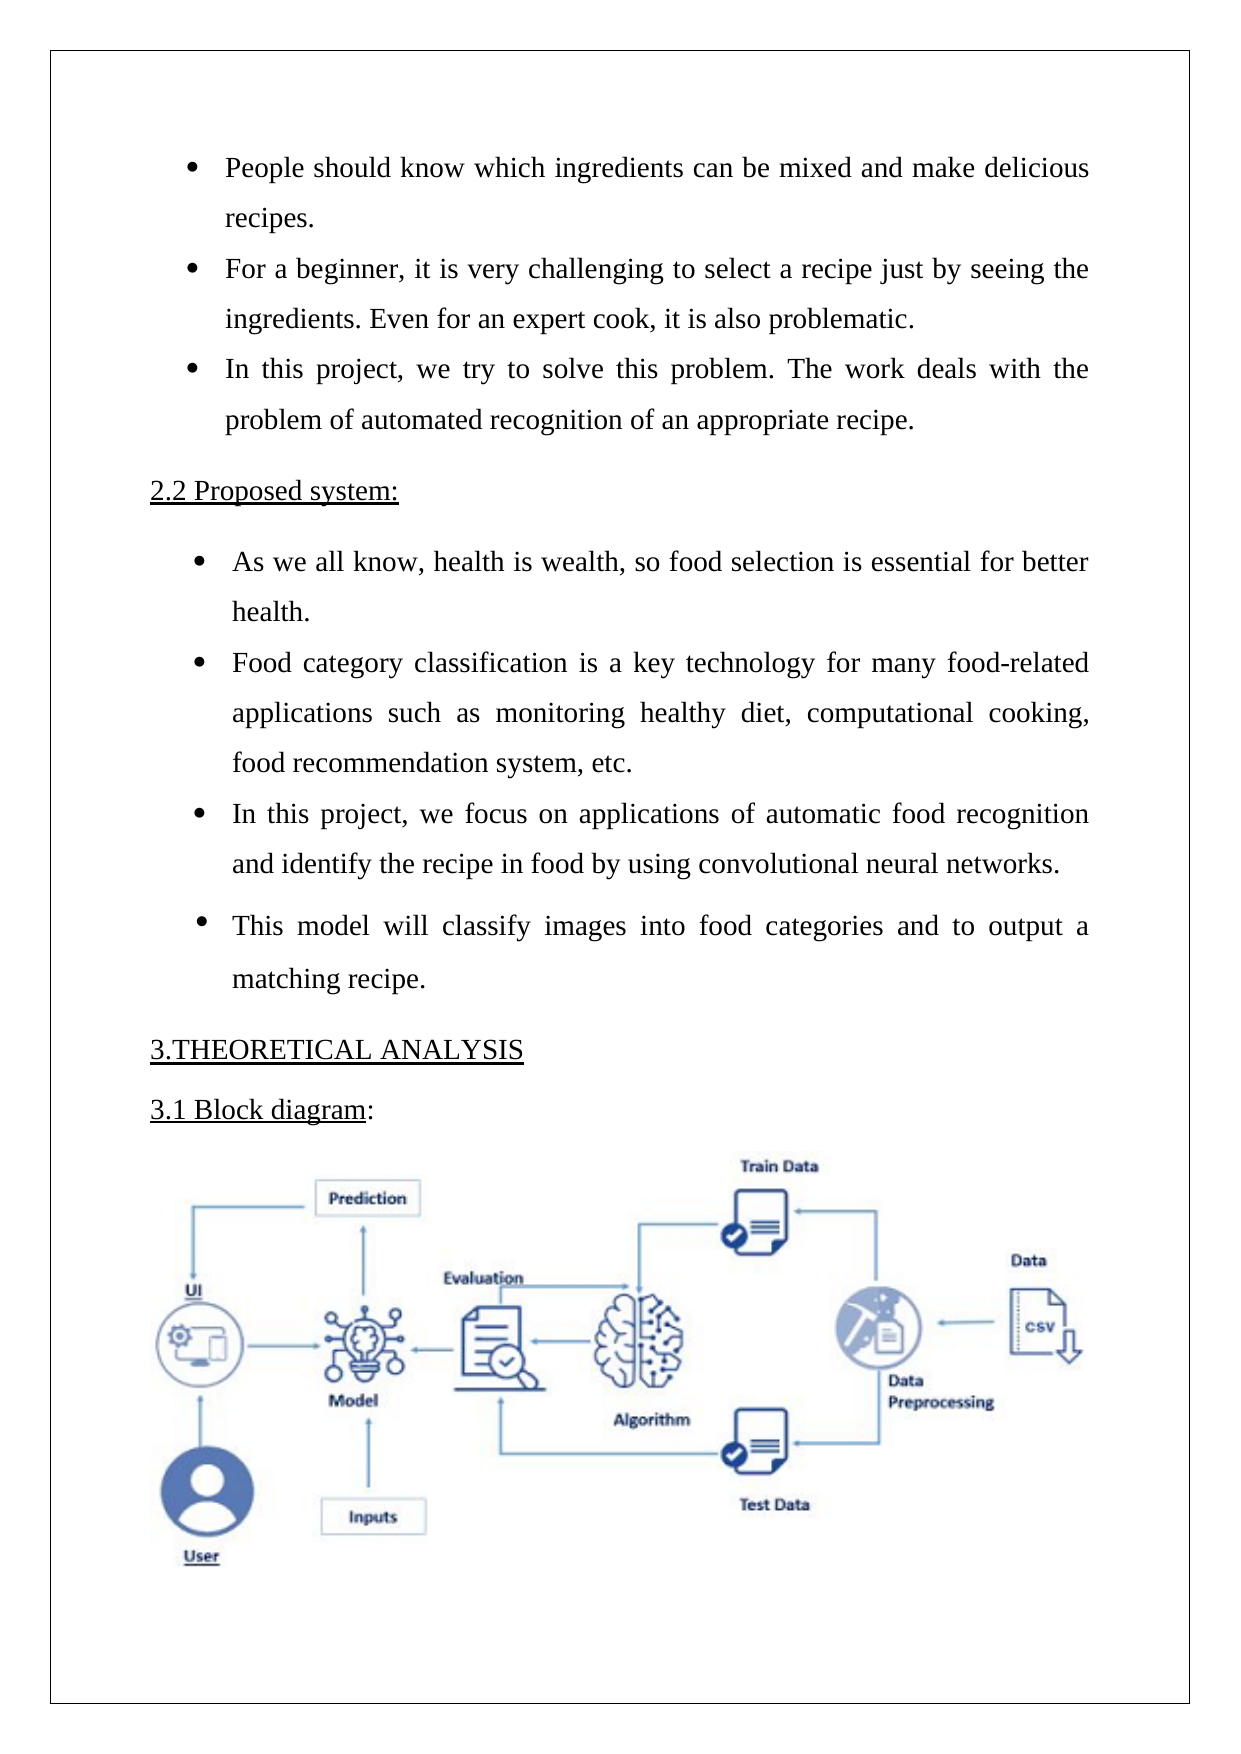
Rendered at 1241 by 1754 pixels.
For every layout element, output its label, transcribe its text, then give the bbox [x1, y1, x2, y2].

picture [150, 1151, 1087, 1572]
list In this project, we try to solve this problem. The work deals with the problem of automated recognition of an appropriate recipe. [187, 351, 1090, 435]
list As we all know, health is wealth, so food selection is essential for better health. [194, 544, 1090, 628]
list In this project, we focus on applications of automatic food recognition and identify the recipe in food by using convolutional neural networks. [194, 796, 1090, 880]
text 2.2 Proposed system: [150, 473, 1090, 507]
text 3.1 Block diagram: [150, 1092, 1090, 1125]
list People should know which ingredients can be mixed and make delicious recipes. [187, 150, 1090, 234]
list Food category classification is a key technology for many food-related applications such as monitoring healthy diet, computational cooking, food recommendation system, etc. [194, 645, 1090, 779]
text 3.THEORETICAL ANALYSIS [150, 1032, 1090, 1066]
list This model will classify images into food categories and to output a matching recipe. [194, 897, 1090, 995]
list For a beginner, it is very challenging to select a recipe just by seeing the ingredients. Even for an expert cook, it is also problematic. [187, 251, 1090, 335]
